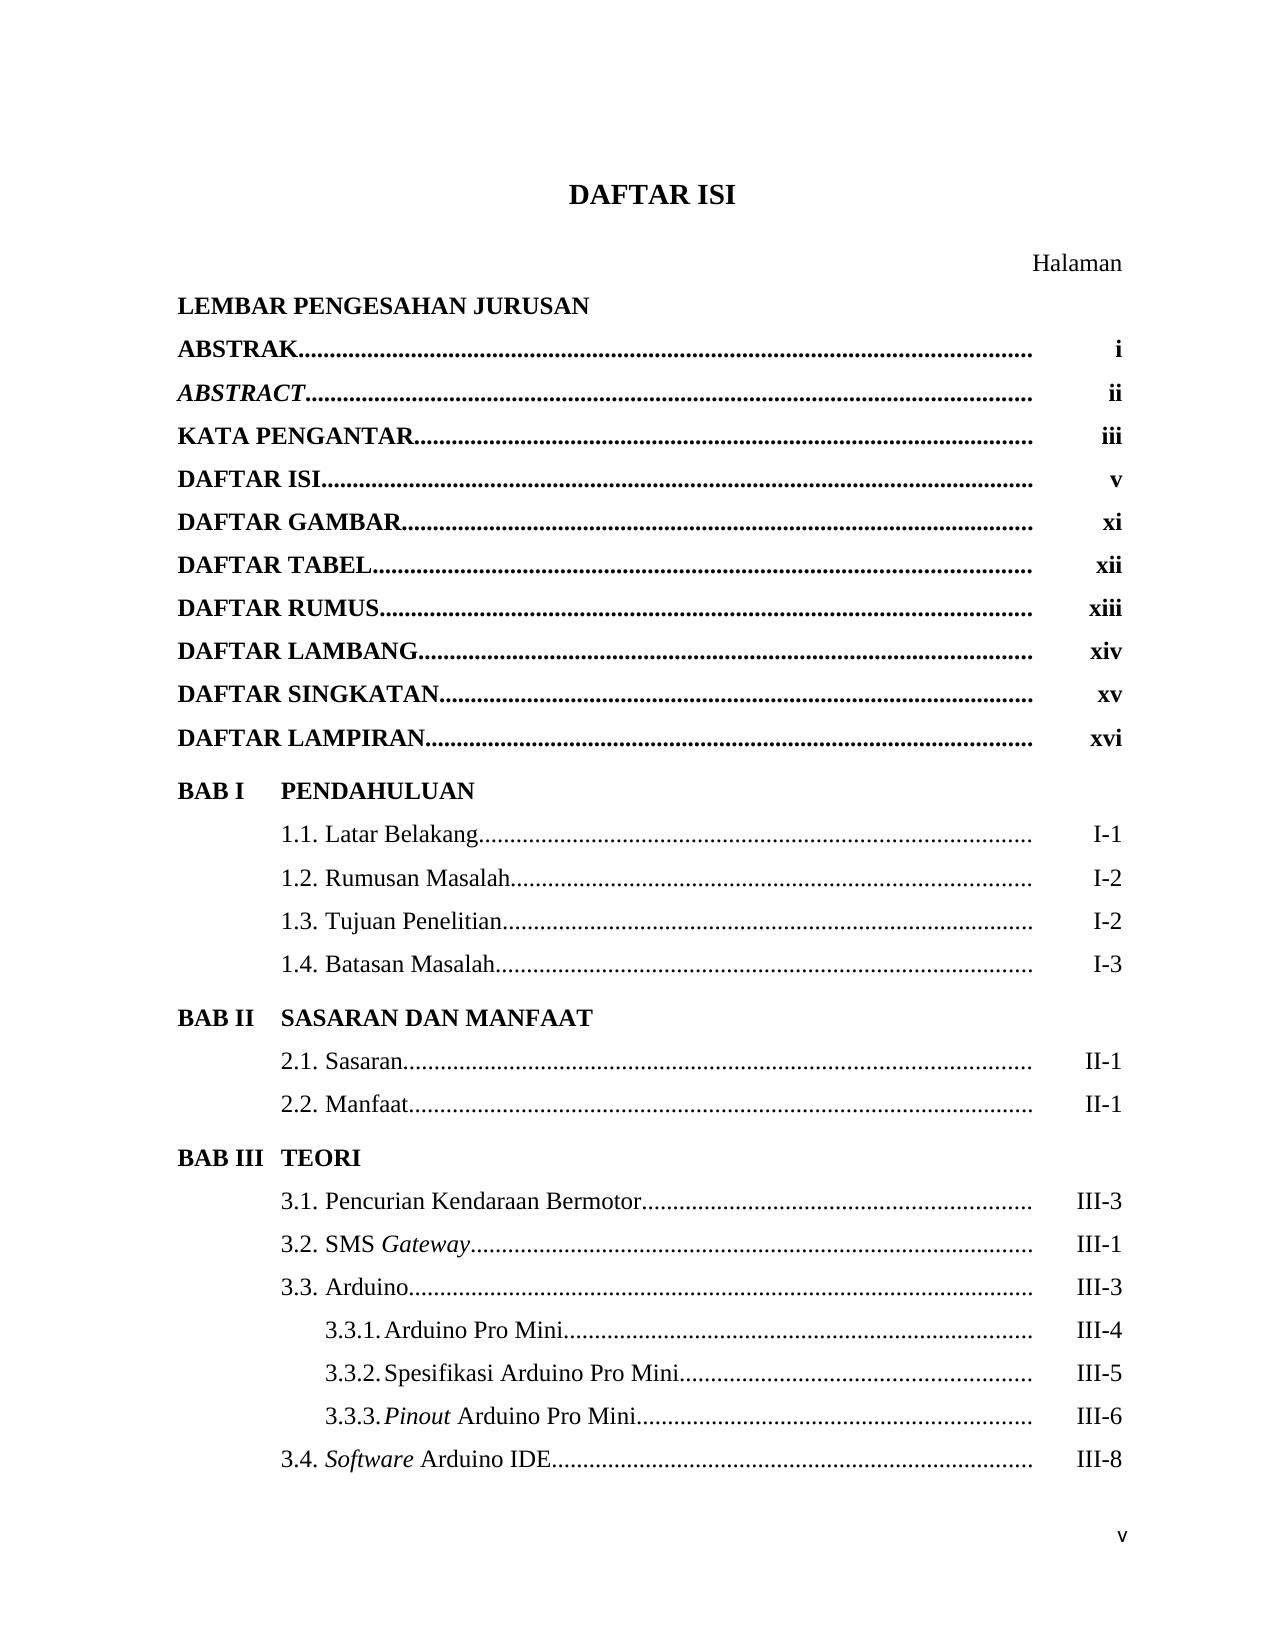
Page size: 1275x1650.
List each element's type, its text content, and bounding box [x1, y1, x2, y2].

list Batasan Masalah I-3 [281, 949, 1127, 978]
list Manfaat II-1 [281, 1089, 1127, 1118]
list Sasaran II-1 [281, 1046, 1127, 1074]
text ABSTRACT ii [177, 378, 1127, 406]
text DAFTAR GAMBAR xi [177, 507, 1127, 536]
list Software Arduino IDE III-8 [281, 1444, 1127, 1473]
text KATA PENGANTAR iii [177, 421, 1127, 449]
list Pinout Arduino Pro Mini III-6 [325, 1401, 1127, 1430]
list Arduino Pro Mini III-4 [325, 1315, 1127, 1344]
text BAB II SASARAN DAN MANFAAT [177, 1003, 1127, 1031]
text DAFTAR ISI [177, 177, 1127, 211]
text BAB III TEORI [177, 1143, 1127, 1171]
list SMS Gateway III-1 [281, 1229, 1127, 1258]
text DAFTAR LAMBANG xiv [177, 636, 1127, 665]
text Halaman [177, 248, 1122, 277]
list Tujuan Penelitian I-2 [281, 906, 1127, 934]
text DAFTAR TABEL xii [177, 550, 1127, 579]
text DAFTAR SINGKATAN xv [177, 679, 1127, 708]
text DAFTAR LAMPIRAN xvi [177, 723, 1127, 751]
text ABSTRAK i [177, 334, 1127, 363]
text DAFTAR RUMUS xiii [177, 593, 1127, 622]
list Rumusan Masalah I-2 [281, 863, 1127, 891]
text DAFTAR ISI v [177, 464, 1127, 493]
text BAB I PENDAHULUAN [177, 776, 1127, 805]
list Latar Belakang I-1 [281, 819, 1127, 848]
text LEMBAR PENGESAHAN JURUSAN [177, 291, 1127, 320]
list Pencurian Kendaraan Bermotor III-3 [281, 1186, 1127, 1214]
list Spesifikasi Arduino Pro Mini III-5 [325, 1358, 1127, 1387]
list Arduino III-3 [281, 1272, 1127, 1301]
